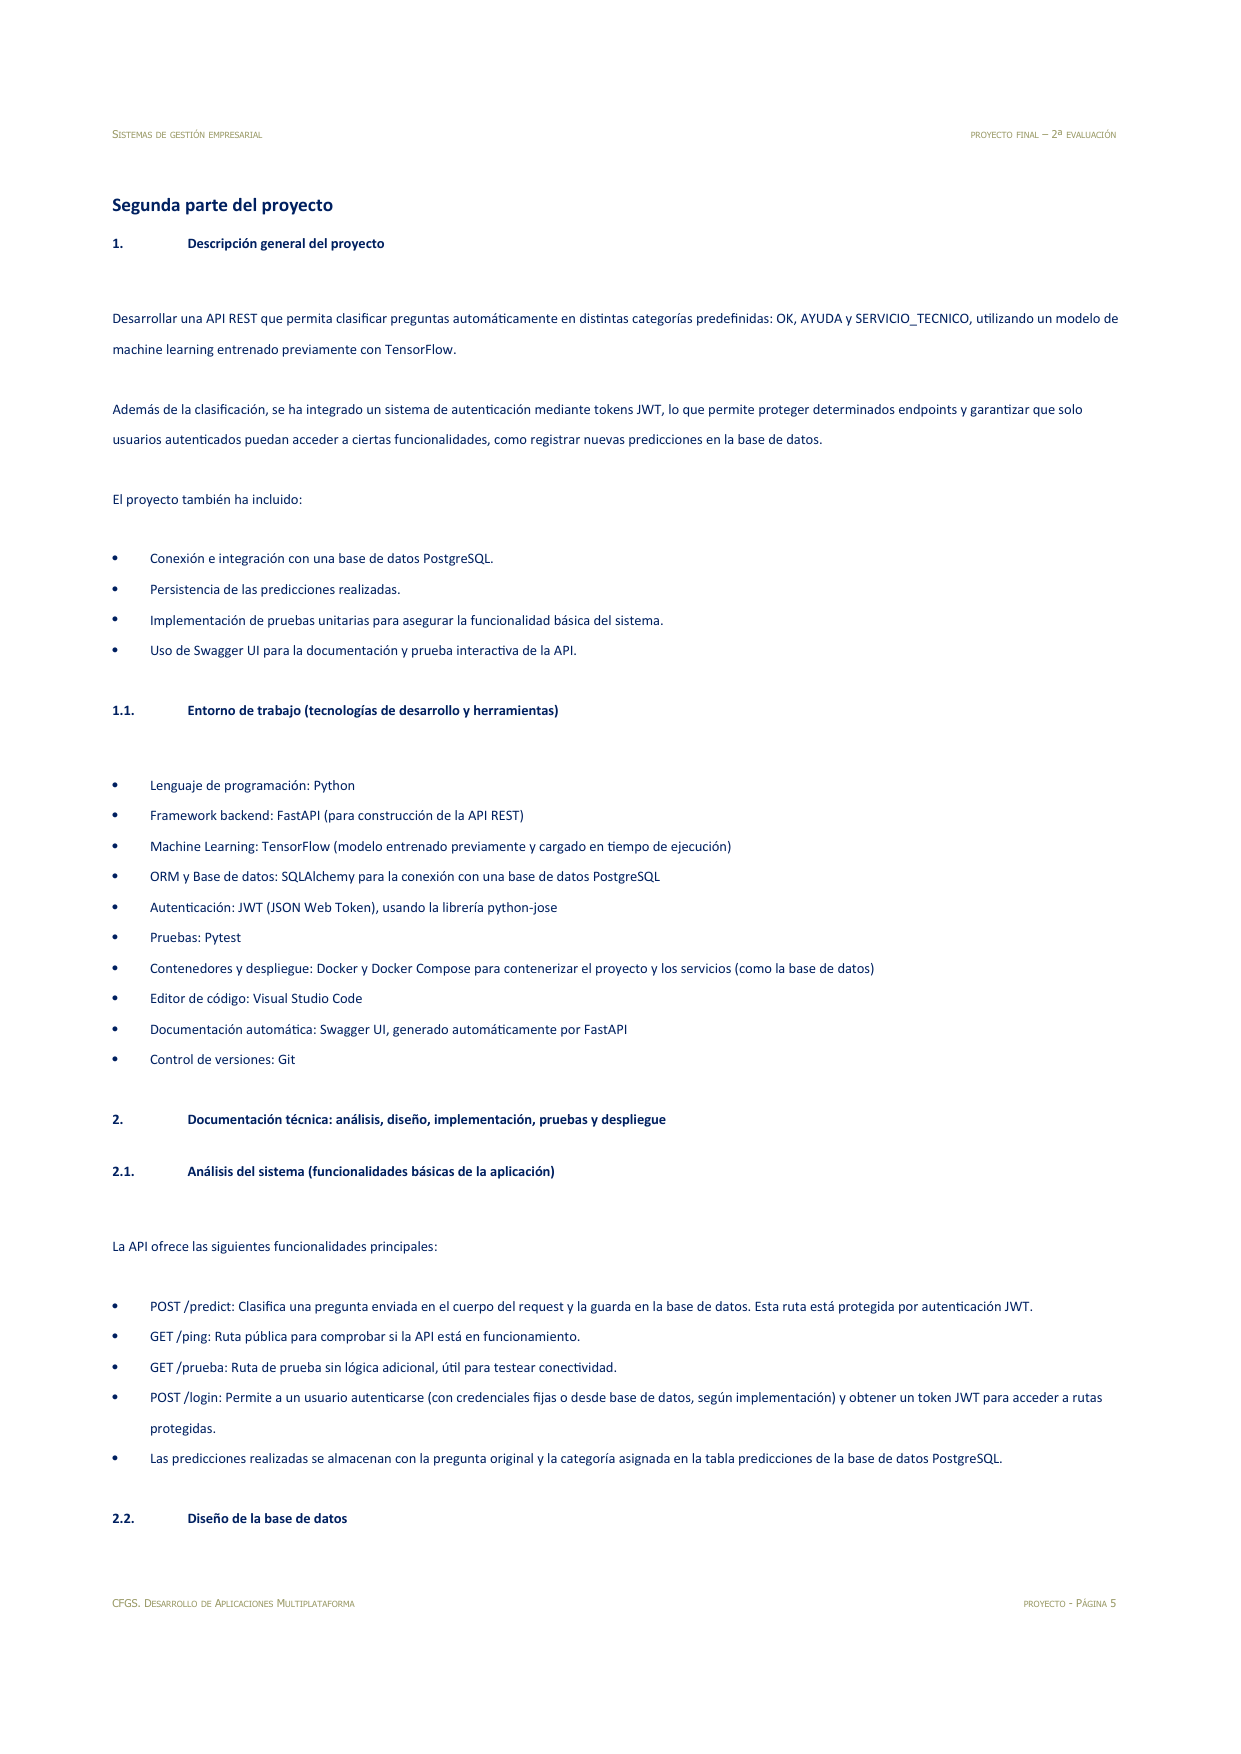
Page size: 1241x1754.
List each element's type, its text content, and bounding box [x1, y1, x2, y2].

text Desarrollar una API REST que permita clasificar preguntas automáticamente en distintas categorías predefinidas: OK, AYUDA y SERVICIO_TECNICO, utilizando un modelo de machine learning entrenado previamente con TensorFlow. [112, 297, 1128, 358]
list Control de versiones: Git [112, 1038, 1128, 1068]
list Las predicciones realizadas se almacenan con la pregunta original y la categoría asignada en la tabla predicciones de la base de datos PostgreSQL. [112, 1437, 1128, 1468]
list Descripción general del proyecto [112, 222, 1128, 253]
list Autenticación: JWT (JSON Web Token), usando la librería python-jose [112, 885, 1128, 916]
text Además de la clasificación, se ha integrado un sistema de autenticación mediante tokens JWT, lo que permite proteger determinados endpoints y garantizar que solo usuarios autenticados puedan acceder a ciertas funcionalidades, como registrar nuevas predicciones en la base de datos. [112, 387, 1128, 448]
list Framework backend: FastAPI (para construcción de la API REST) [112, 794, 1128, 824]
list Persistencia de las predicciones realizadas. [112, 568, 1128, 598]
list Documentación técnica: análisis, diseño, implementación, pruebas y despliegue [112, 1098, 1128, 1128]
list Diseño de la base de datos [112, 1497, 1128, 1527]
list Análisis del sistema (funcionalidades básicas de la aplicación) [112, 1150, 1128, 1180]
list Contenedores y despliegue: Docker y Docker Compose para contenerizar el proyecto y los servicios (como la base de datos) [112, 946, 1128, 977]
list ORM y Base de datos: SQLAlchemy para la conexión con una base de datos PostgreSQL [112, 855, 1128, 885]
list Lenguaje de programación: Python [112, 763, 1128, 794]
list Uso de Swagger UI para la documentación y prueba interactiva de la API. [112, 629, 1128, 659]
list Entorno de trabajo (tecnologías de desarrollo y herramientas) [112, 688, 1128, 719]
list GET /ping: Ruta pública para comprobar si la API está en funcionamiento. [112, 1315, 1128, 1346]
text Segunda parte del proyecto [112, 175, 1128, 216]
list POST /predict: Clasifica una pregunta enviada en el cuerpo del request y la guarda en la base de datos. Esta ruta está protegida por autenticación JWT. [112, 1284, 1128, 1315]
text La API ofrece las siguientes funcionalidades principales: [112, 1225, 1128, 1255]
list Documentación automática: Swagger UI, generado automáticamente por FastAPI [112, 1007, 1128, 1038]
text El proyecto también ha incluido: [112, 477, 1128, 508]
list Editor de código: Visual Studio Code [112, 977, 1128, 1007]
list POST /login: Permite a un usuario autenticarse (con credenciales fijas o desde base de datos, según implementación) y obtener un token JWT para acceder a rutas protegidas. [112, 1376, 1128, 1437]
list Implementación de pruebas unitarias para asegurar la funcionalidad básica del sistema. [112, 598, 1128, 629]
list GET /prueba: Ruta de prueba sin lógica adicional, útil para testear conectividad. [112, 1346, 1128, 1376]
list Conexión e integración con una base de datos PostgreSQL. [112, 537, 1128, 568]
list Machine Learning: TensorFlow (modelo entrenado previamente y cargado en tiempo de ejecución) [112, 824, 1128, 855]
list Pruebas: Pytest [112, 916, 1128, 946]
